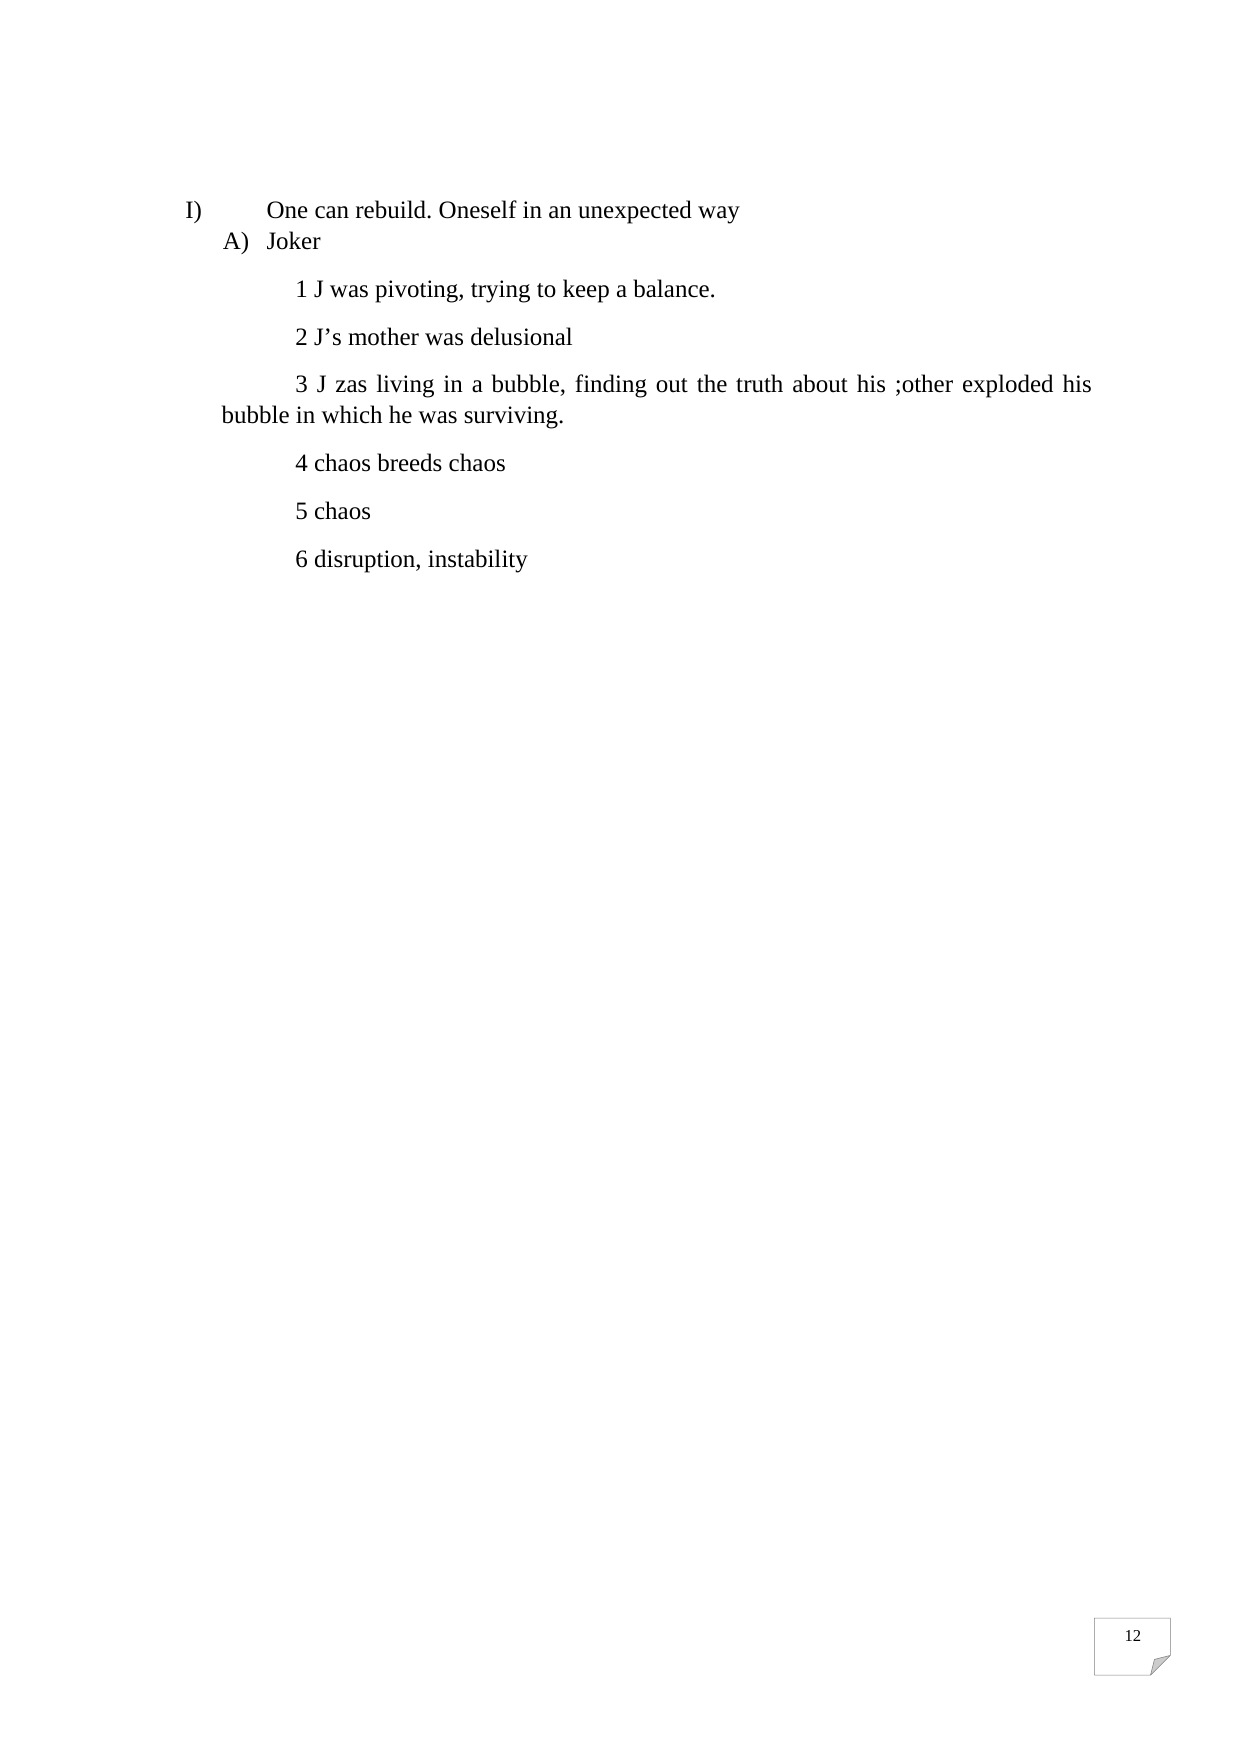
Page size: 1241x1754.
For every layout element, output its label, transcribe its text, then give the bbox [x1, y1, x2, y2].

text 2 J’s mother was delusional [221, 322, 1093, 351]
list Joker [223, 226, 1093, 255]
text 6 disruption, instability [221, 544, 1093, 572]
text 4 chaos breeds chaos [221, 448, 1093, 477]
text 1 J was pivoting, trying to keep a balance. [221, 274, 1093, 303]
list One can rebuild. Oneself in an unexpected way [185, 195, 1093, 224]
text 3 J zas living in a bubble, finding out the truth about his ;other exploded his bubble in which he was surviving. [221, 369, 1093, 429]
text 5 chaos [221, 496, 1093, 525]
